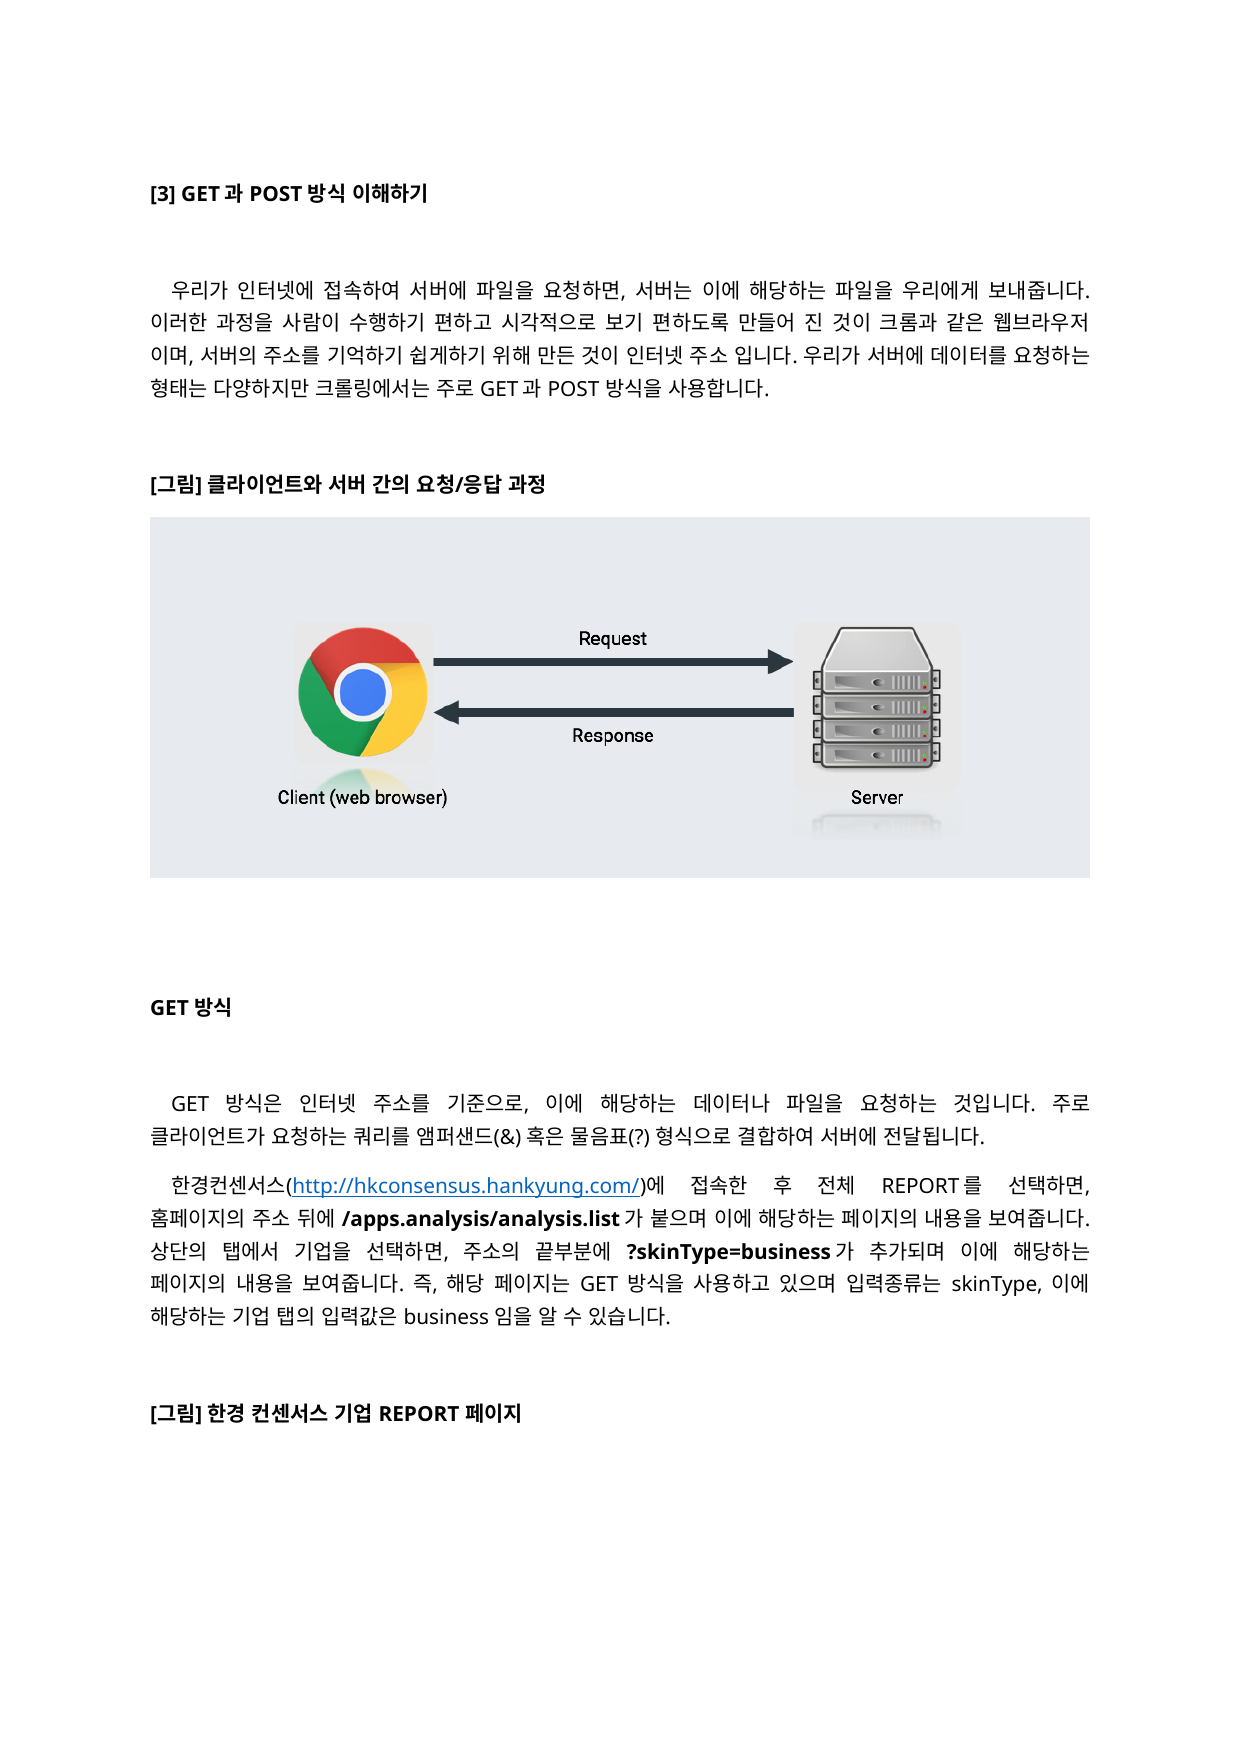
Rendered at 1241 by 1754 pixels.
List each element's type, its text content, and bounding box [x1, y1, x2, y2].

text [그림] 한경 컨센서스 기업 REPORT 페이지 [150, 1397, 1090, 1427]
text 한경컨센서스(http://hkconsensus.hankyung.com/)에 접속한 후 전체 REPORT를 선택하면, 홈페이지의 주소 뒤에 /apps.analysis/analysis.list가 붙으며 이에 해당하는 페이지의 내용을 보여줍니다. 상단의 탭에서 기업을 선택하면, 주소의 끝부분에 ?skinType=business가 추가되며 이에 해당하는 페이지의 내용을 보여줍니다. 즉, 해당 페이지는 GET 방식을 사용하고 있으며 입력종류는 skinType, 이에 해당하는 기업 탭의 입력값은 business 임을 알 수 있습니다. [150, 1169, 1090, 1331]
text [3] GET과 POST 방식 이해하기 [150, 177, 1090, 207]
text GET 방식은 인터넷 주소를 기준으로, 이에 해당하는 데이터나 파일을 요청하는 것입니다. 주로 클라이언트가 요청하는 쿼리를 앰퍼샌드(&) 혹은 물음표(?) 형식으로 결합하여 서버에 전달됩니다. [150, 1087, 1090, 1150]
picture [150, 517, 1090, 878]
text GET 방식 [150, 991, 1090, 1021]
text [그림] 클라이언트와 서버 간의 요청/응답 과정 [150, 468, 1090, 499]
text 우리가 인터넷에 접속하여 서버에 파일을 요청하면, 서버는 이에 해당하는 파일을 우리에게 보내줍니다. 이러한 과정을 사람이 수행하기 편하고 시각적으로 보기 편하도록 만들어 진 것이 크롬과 같은 웹브라우저 이며, 서버의 주소를 기억하기 쉽게하기 위해 만든 것이 인터넷 주소 입니다. 우리가 서버에 데이터를 요청하는 형태는 다양하지만 크롤링에서는 주로 GET과 POST 방식을 사용합니다. [150, 274, 1090, 402]
